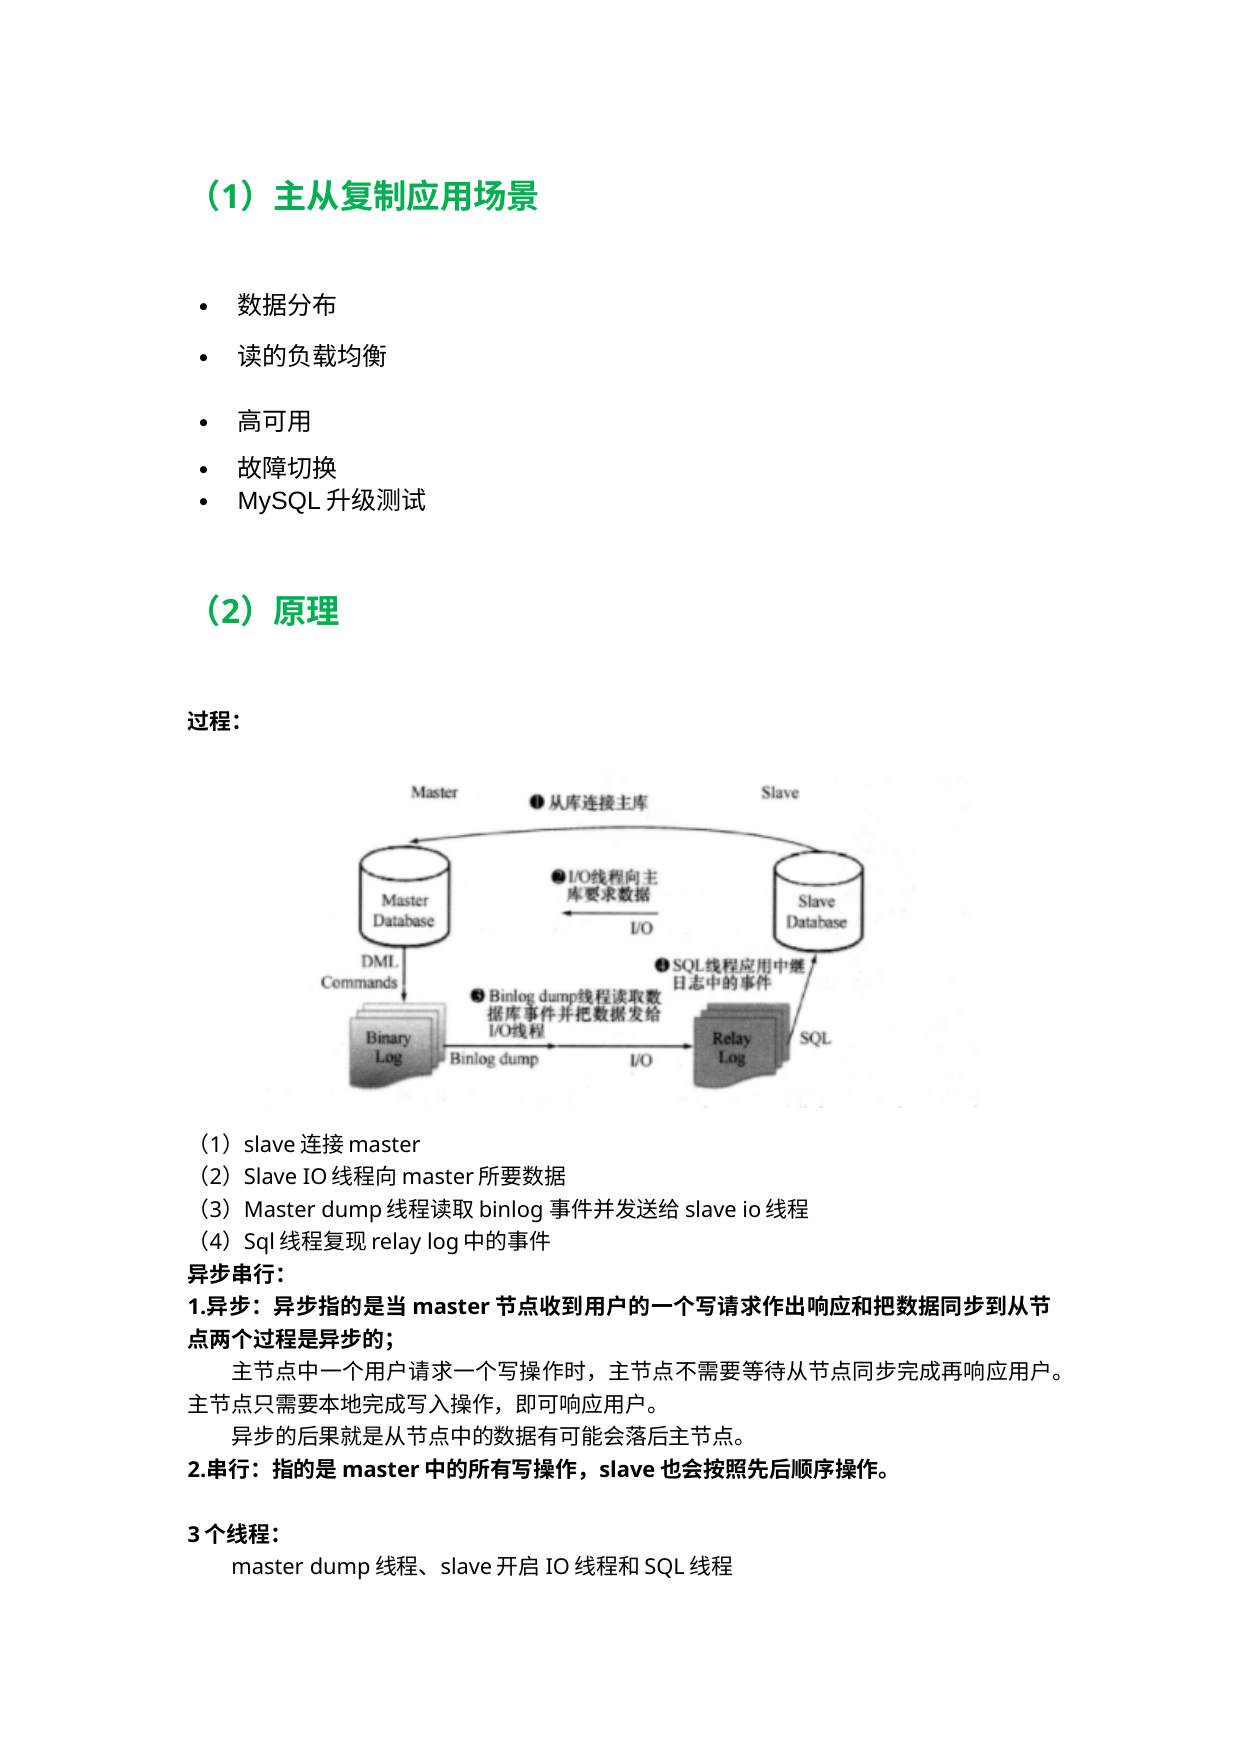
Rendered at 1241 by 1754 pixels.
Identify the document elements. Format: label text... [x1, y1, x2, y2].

text 过程： [187, 704, 1053, 736]
list 故障切换 [200, 452, 1053, 484]
subtitle （1）主从复制应用场景 [187, 162, 1053, 227]
list Slave IO线程向master所要数据 [187, 1159, 1053, 1191]
list MySQL升级测试 [200, 484, 1053, 517]
list Sql线程复现relay log中的事件 [187, 1224, 1053, 1256]
text 3个线程： [187, 1516, 1053, 1549]
subtitle （2）原理 [187, 576, 1053, 641]
text 2.串行：指的是master中的所有写操作，slave也会按照先后顺序操作。 [187, 1451, 1053, 1484]
text 主节点中一个用户请求一个写操作时，主节点不需要等待从节点同步完成再响应用户。主节点只需要本地完成写入操作，即可响应用户。 [187, 1354, 1053, 1419]
list Master dump线程读取binlog 事件并发送给slave io线程 [187, 1191, 1053, 1224]
text 异步串行： [187, 1256, 1053, 1289]
picture [262, 768, 978, 1108]
list 读的负载均衡 [200, 322, 1053, 387]
text 异步的后果就是从节点中的数据有可能会落后主节点。 [187, 1419, 1053, 1451]
list slave连接master [187, 1126, 1053, 1159]
text 1.异步：异步指的是当master节点收到用户的一个写请求作出响应和把数据同步到从节点两个过程是异步的； [187, 1289, 1053, 1354]
list 数据分布 [200, 289, 1053, 322]
text master dump线程、slave开启 IO线程和SQL线程 [187, 1549, 1053, 1581]
list 高可用 [200, 387, 1053, 452]
